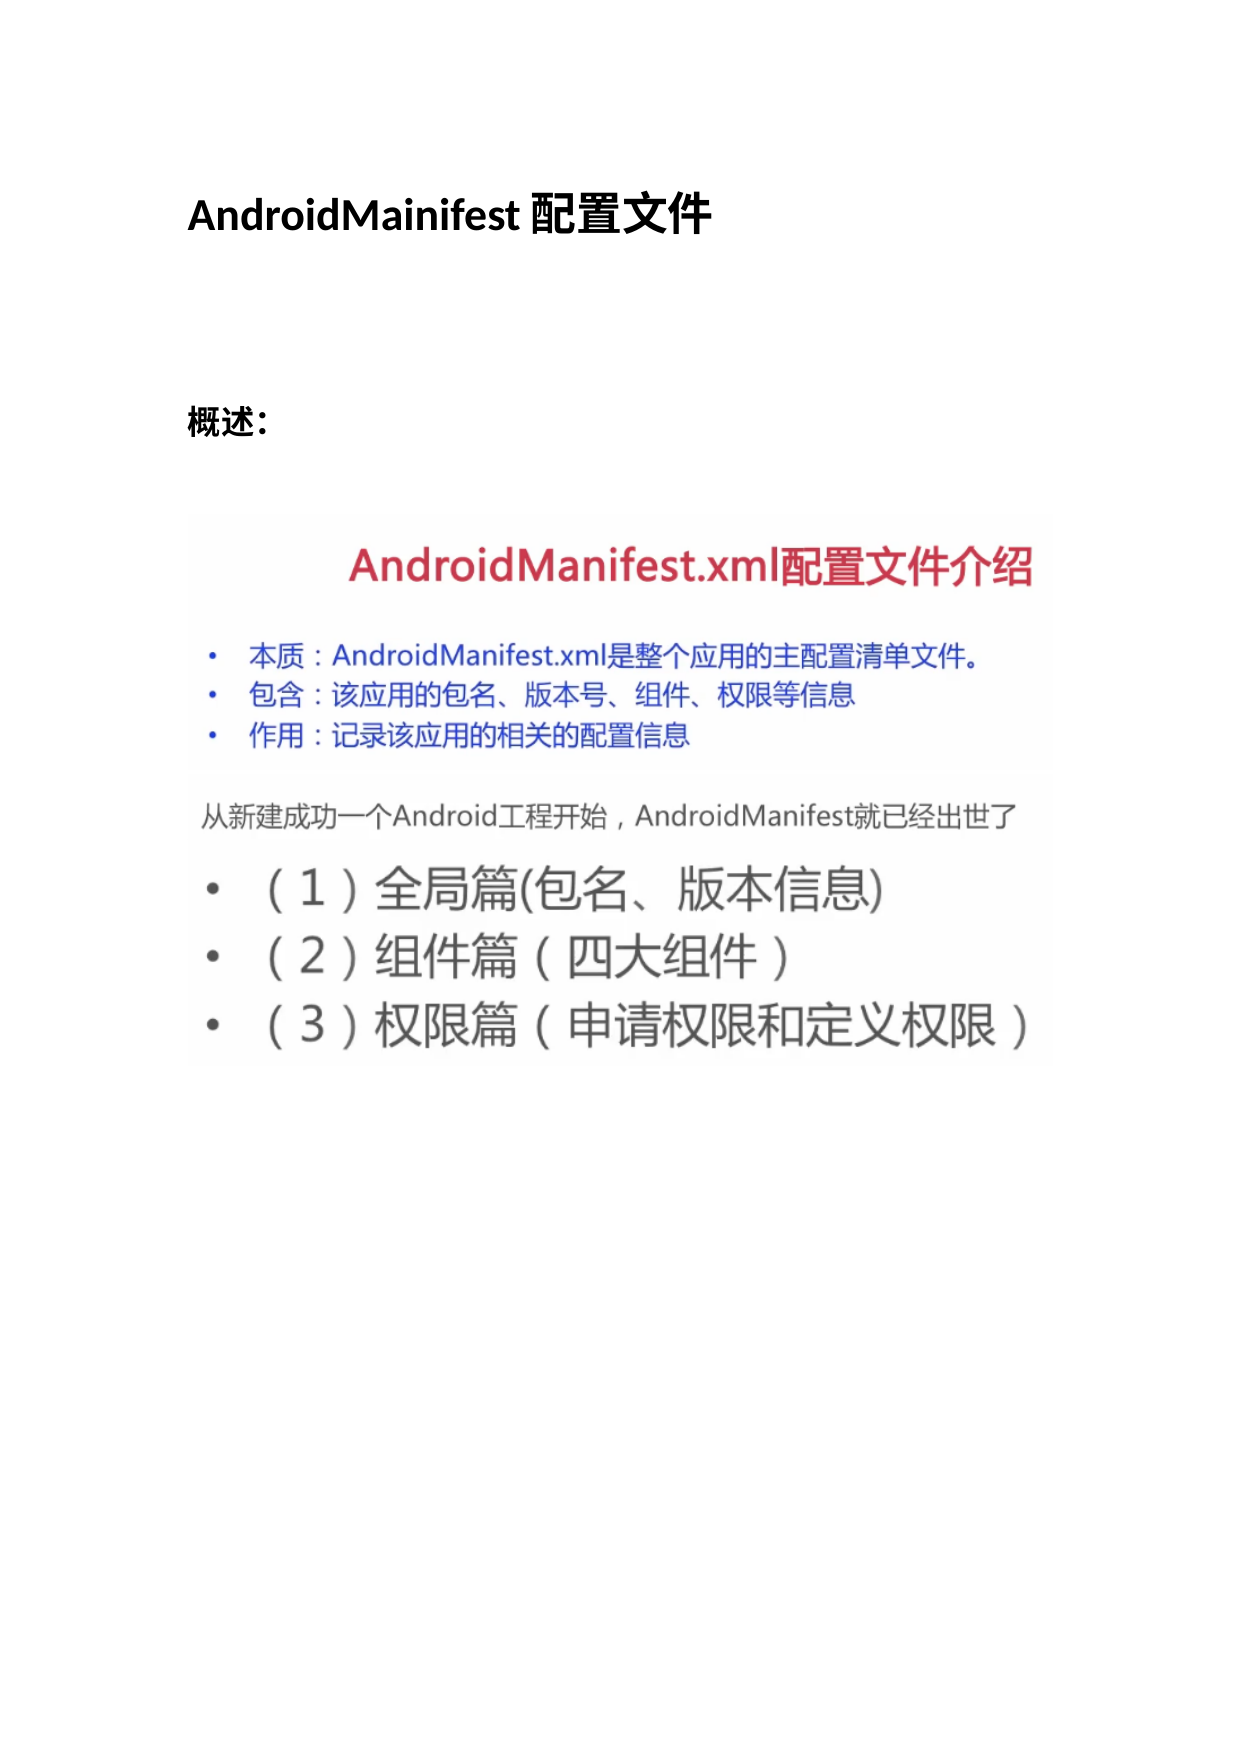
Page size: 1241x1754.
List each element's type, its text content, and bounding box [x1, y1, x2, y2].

picture [187, 774, 1053, 1066]
subtitle 概述： [187, 387, 1053, 452]
subtitle AndroidMainifest配置文件 [187, 162, 1053, 259]
picture [187, 514, 1053, 770]
